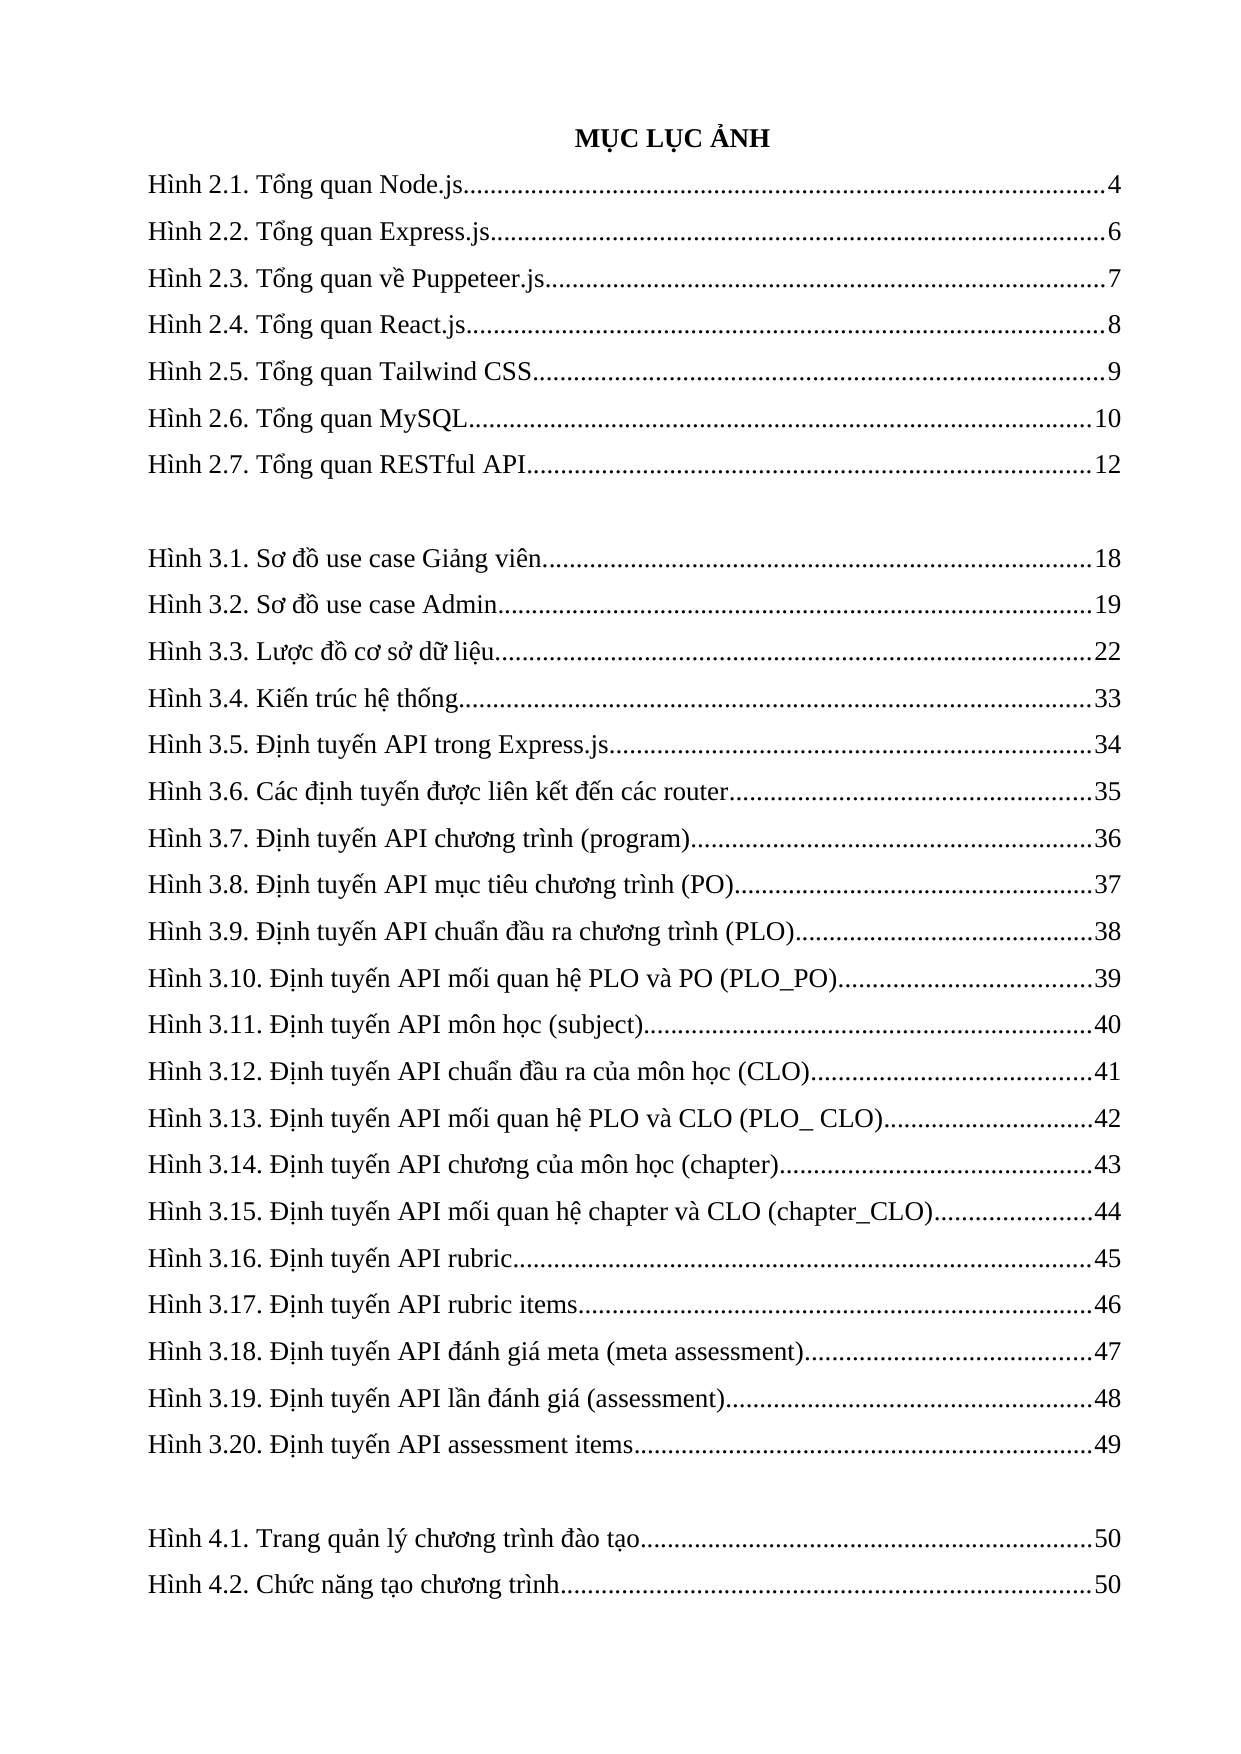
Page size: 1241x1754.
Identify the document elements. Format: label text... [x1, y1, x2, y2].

text Hình 3.3. Lược đồ cơ sở dữ liệu. 22 [148, 635, 1122, 666]
text Hình 4.2. Chức năng tạo chương trình 50 [148, 1568, 1122, 1599]
text Hình 3.4. Kiến trúc hệ thống 33 [148, 682, 1122, 713]
text Hình 3.20. Định tuyến API assessment items 49 [148, 1428, 1122, 1459]
text Hình 3.11. Định tuyến API môn học (subject) 40 [148, 1008, 1122, 1039]
text Hình 3.19. Định tuyến API lần đánh giá (assessment) 48 [148, 1382, 1122, 1413]
text Hình 3.13. Định tuyến API mối quan hệ PLO và CLO (PLO_ CLO) 42 [148, 1102, 1122, 1133]
text Hình 2.7. Tổng quan RESTful API 12 [148, 448, 1122, 479]
text Hình 3.2. Sơ đồ use case Admin 19 [148, 588, 1122, 619]
text Hình 2.6. Tổng quan MySQL 10 [148, 402, 1122, 433]
text Hình 3.1. Sơ đồ use case Giảng viên. 18 [148, 542, 1122, 573]
text Hình 2.2. Tổng quan Express.js 6 [148, 215, 1122, 246]
text Hình 3.10. Định tuyến API mối quan hệ PLO và PO (PLO_PO) 39 [148, 962, 1122, 993]
text MỤC LỤC ẢNH [223, 122, 1122, 153]
text Hình 3.6. Các định tuyến được liên kết đến các router 35 [148, 775, 1122, 806]
text Hình 2.5. Tổng quan Tailwind CSS 9 [148, 355, 1122, 386]
text Hình 3.14. Định tuyến API chương của môn học (chapter) 43 [148, 1148, 1122, 1179]
text Hình 3.7. Định tuyến API chương trình (program) 36 [148, 822, 1122, 853]
text Hình 2.1. Tổng quan Node.js 4 [148, 168, 1122, 199]
text Hình 3.15. Định tuyến API mối quan hệ chapter và CLO (chapter_CLO) 44 [148, 1195, 1122, 1226]
text Hình 4.1. Trang quản lý chương trình đào tạo 50 [148, 1522, 1122, 1553]
text Hình 2.4. Tổng quan React.js 8 [148, 308, 1122, 339]
text Hình 3.18. Định tuyến API đánh giá meta (meta assessment) 47 [148, 1335, 1122, 1366]
text Hình 3.16. Định tuyến API rubric 45 [148, 1242, 1122, 1273]
text Hình 3.9. Định tuyến API chuẩn đầu ra chương trình (PLO) 38 [148, 915, 1122, 946]
text Hình 3.17. Định tuyến API rubric items 46 [148, 1288, 1122, 1319]
text Hình 3.5. Định tuyến API trong Express.js 34 [148, 728, 1122, 759]
text Hình 3.8. Định tuyến API mục tiêu chương trình (PO) 37 [148, 868, 1122, 899]
text Hình 3.12. Định tuyến API chuẩn đầu ra của môn học (CLO) 41 [148, 1055, 1122, 1086]
text Hình 2.3. Tổng quan về Puppeteer.js 7 [148, 262, 1122, 293]
